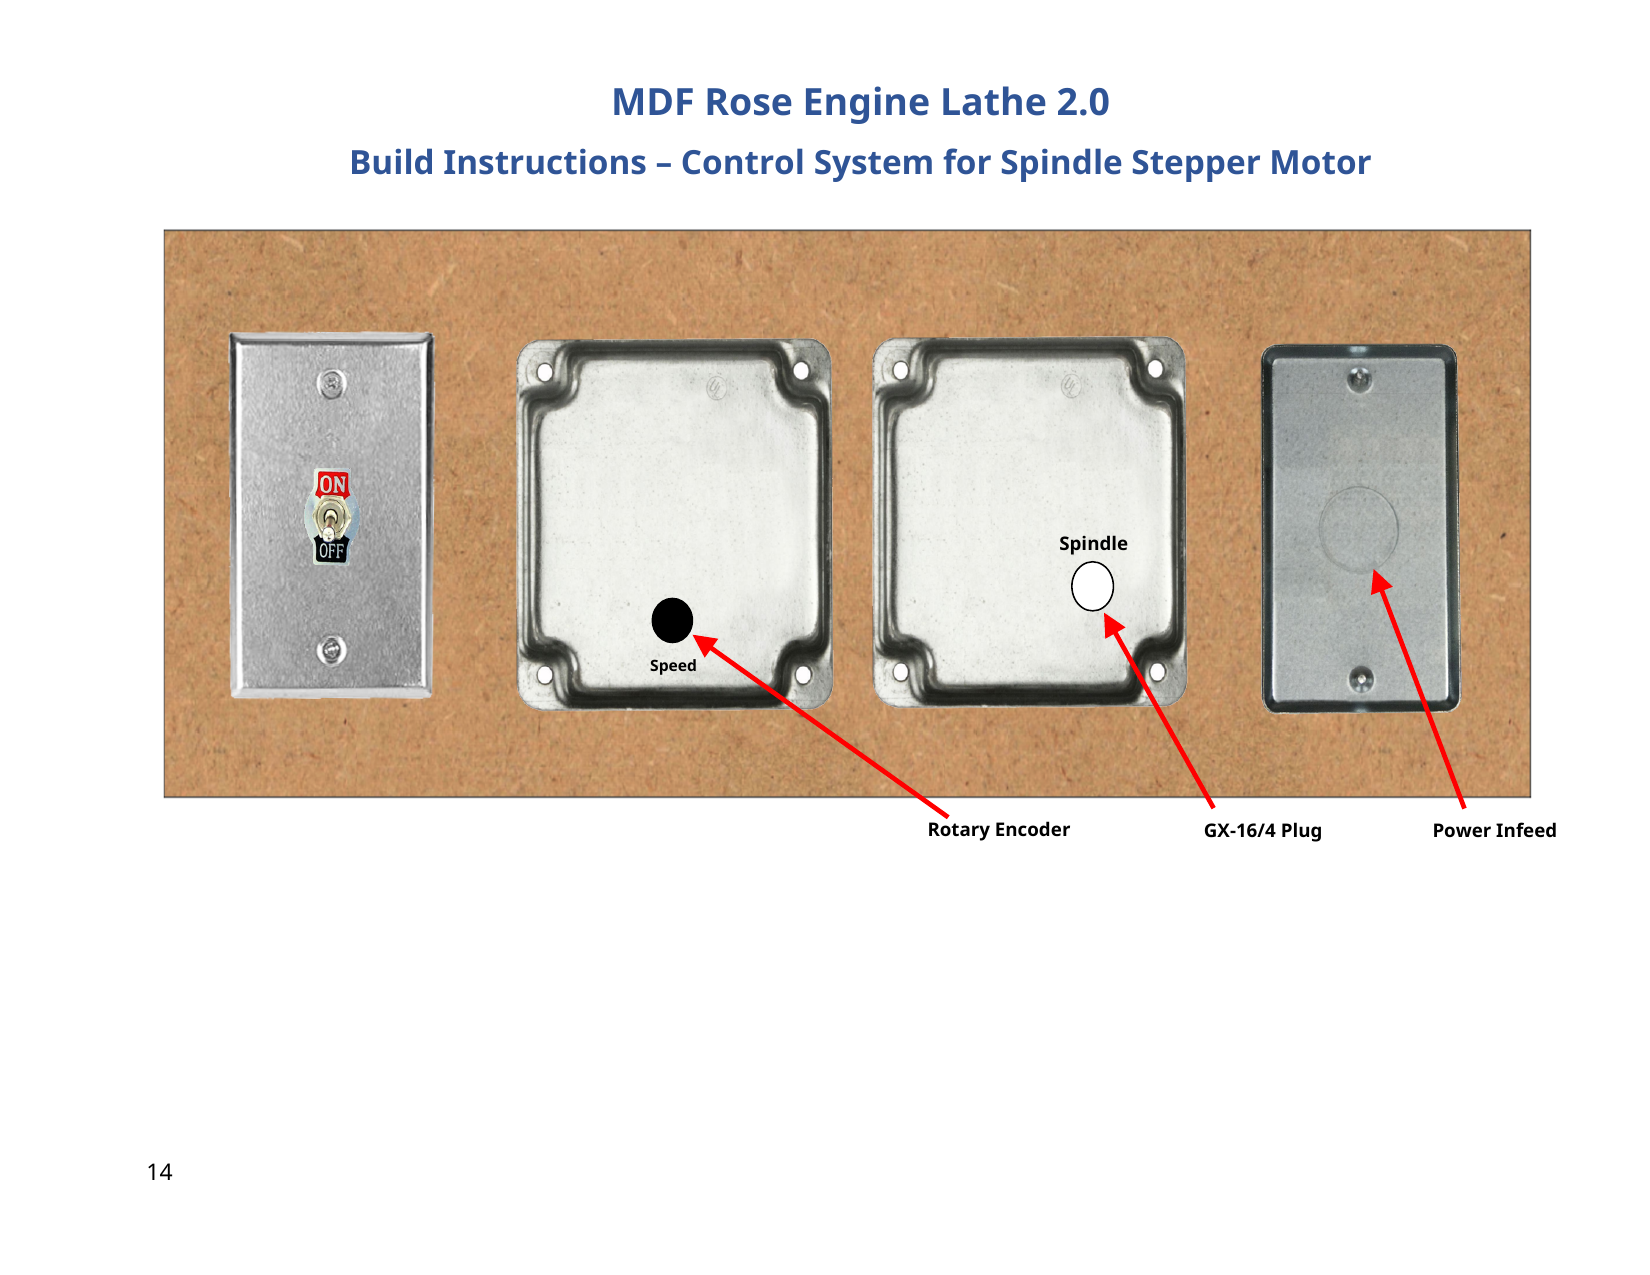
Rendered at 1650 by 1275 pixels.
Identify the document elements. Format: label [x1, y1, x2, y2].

picture [154, 221, 1542, 806]
